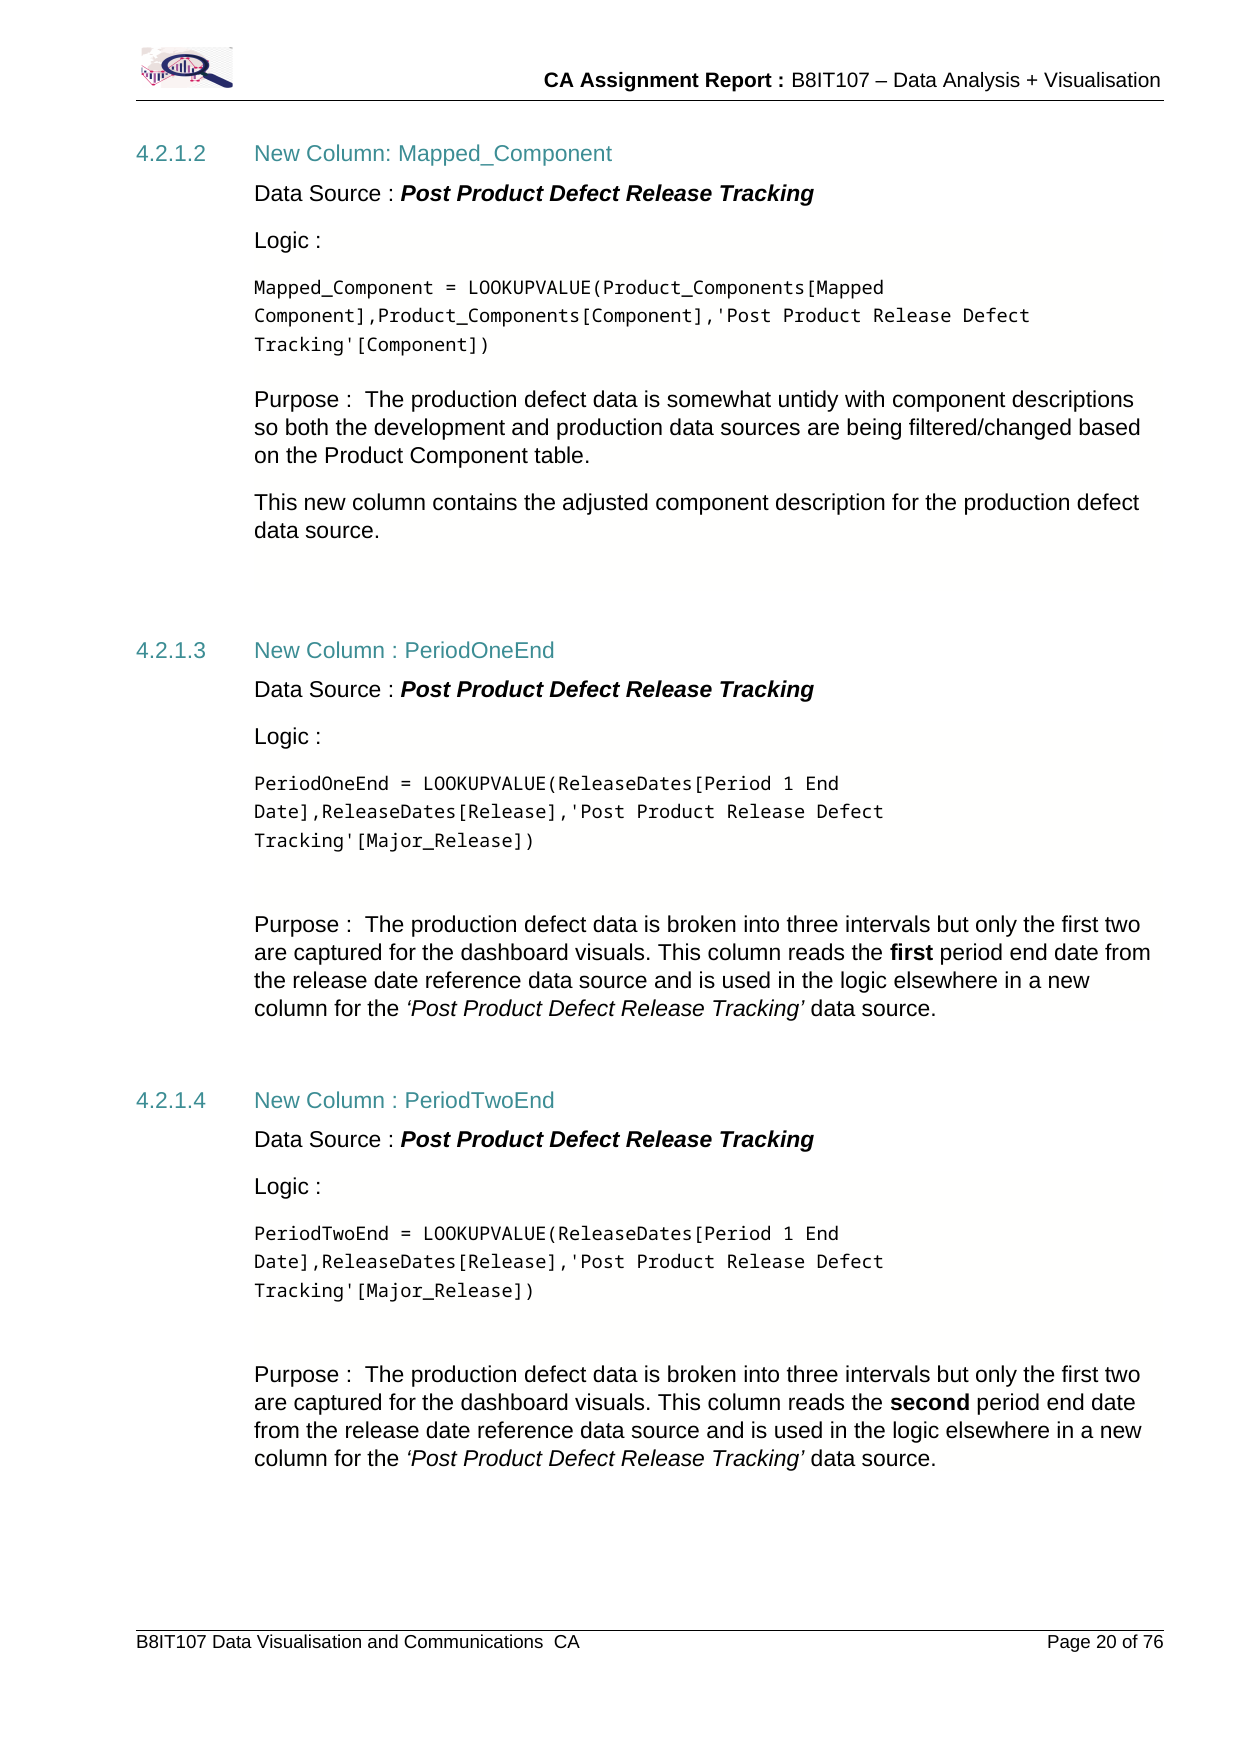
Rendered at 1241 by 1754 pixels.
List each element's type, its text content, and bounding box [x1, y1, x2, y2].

text Logic : [254, 721, 1163, 749]
text Data Source : Post Product Defect Release Tracking [254, 675, 1163, 702]
text This new column contains the adjusted component description for the production defect data source. [254, 488, 1163, 544]
subtitle New Column : PeriodTwoEnd [136, 1086, 1163, 1113]
text Logic : [254, 225, 1163, 253]
picture [141, 47, 233, 88]
text Purpose : The production defect data is broken into three intervals but only the first two are captured for the dashboard visuals. This column reads the first period end date from the release date reference data source and is used in the logic elsewhere in a new column for the ‘Post Product Defect Release Tracking’ data source. [254, 909, 1163, 1021]
text Data Source : Post Product Defect Release Tracking [254, 1125, 1163, 1152]
text PeriodOneEnd = LOOKUPVALUE(ReleaseDates[Period 1 End Date],ReleaseDates[Release],'Post Product Release Defect Tracking'[Major_Release]) [254, 768, 1163, 852]
subtitle New Column : PeriodOneEnd [136, 636, 1163, 663]
text PeriodTwoEnd = LOOKUPVALUE(ReleaseDates[Period 1 End Date],ReleaseDates[Release],'Post Product Release Defect Tracking'[Major_Release]) [254, 1218, 1163, 1302]
text Data Source : Post Product Defect Release Tracking [254, 179, 1163, 206]
text Mapped_Component = LOOKUPVALUE(Product_Components[Mapped Component],Product_Components[Component],'Post Product Release Defect Tracking'[Component]) [254, 272, 1163, 356]
text Logic : [254, 1171, 1163, 1199]
text Purpose : The production defect data is broken into three intervals but only the first two are captured for the dashboard visuals. This column reads the second period end date from the release date reference data source and is used in the logic elsewhere in a new column for the ‘Post Product Defect Release Tracking’ data source. [254, 1359, 1163, 1471]
subtitle New Column: Mapped_Component [136, 140, 1163, 167]
